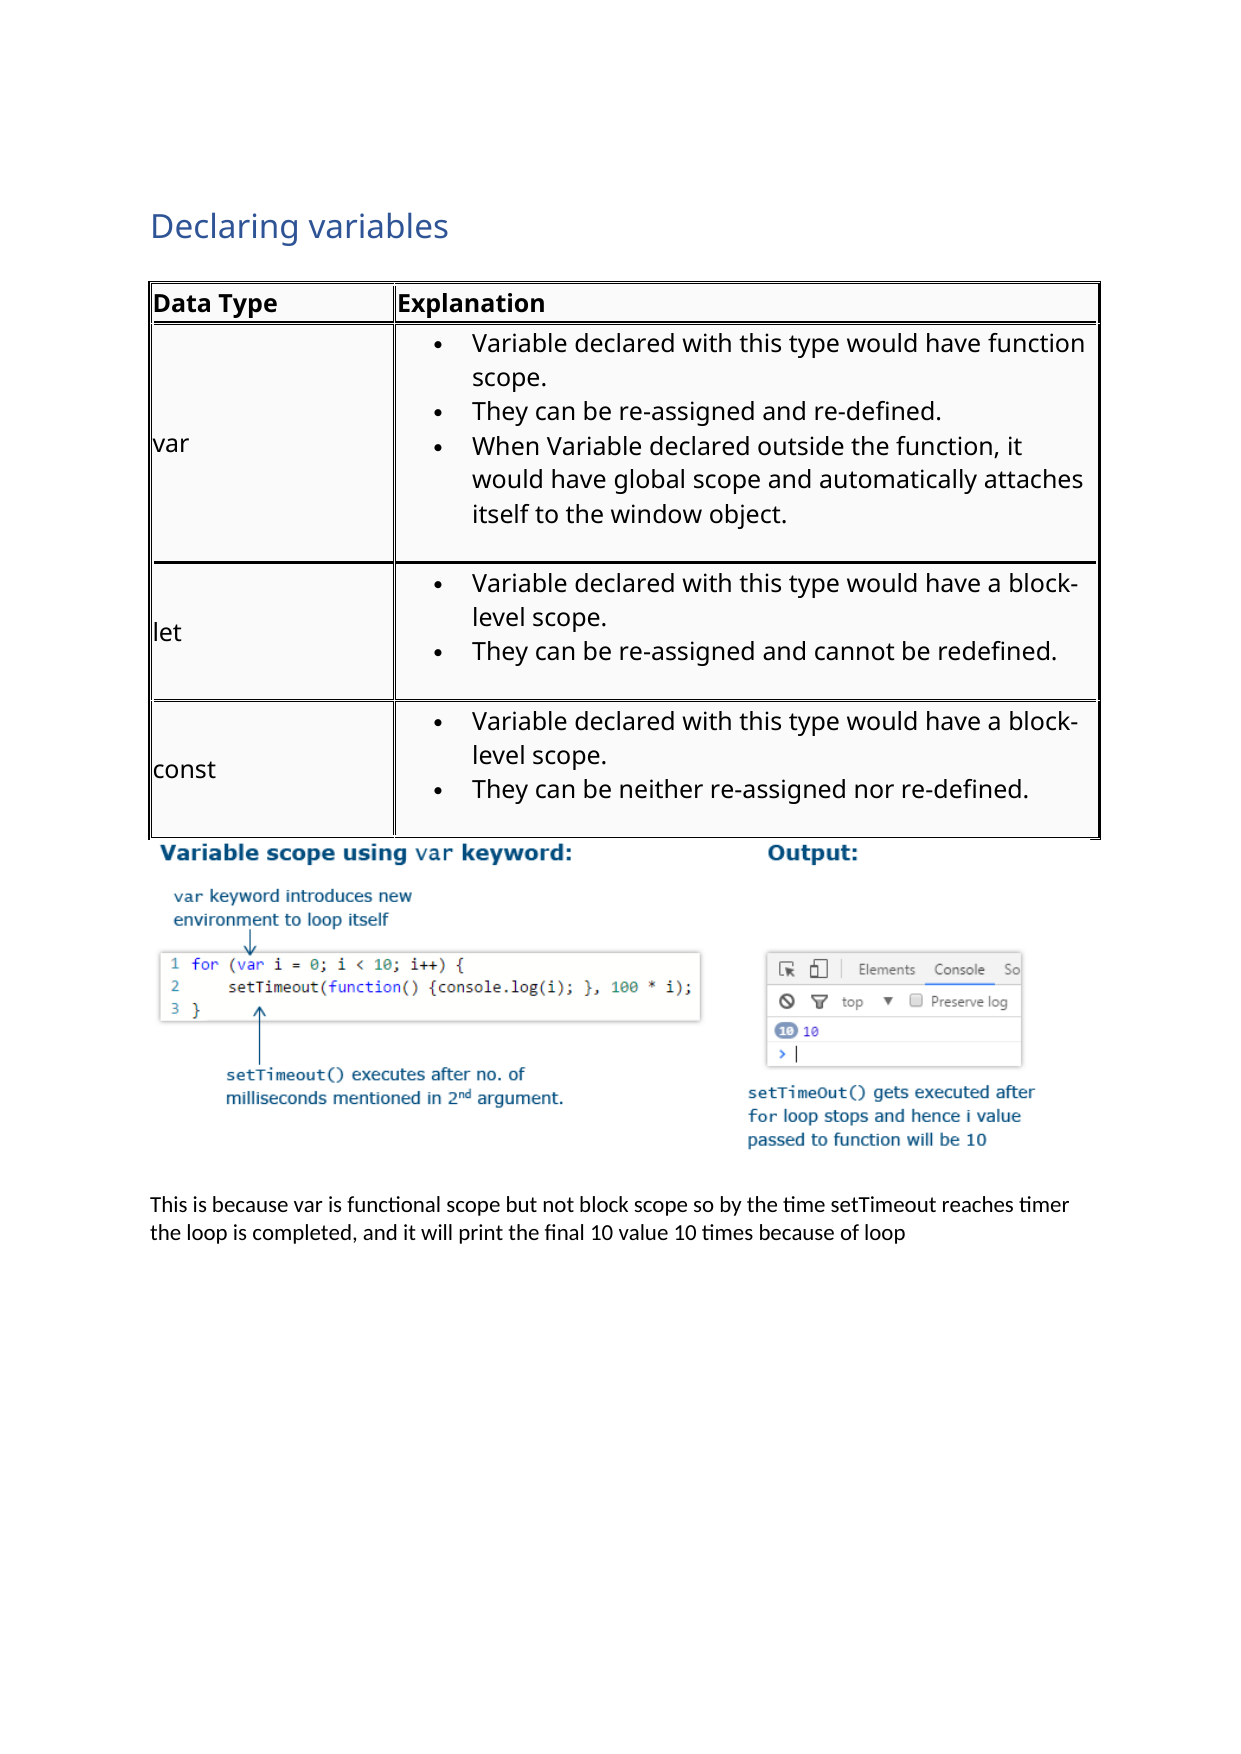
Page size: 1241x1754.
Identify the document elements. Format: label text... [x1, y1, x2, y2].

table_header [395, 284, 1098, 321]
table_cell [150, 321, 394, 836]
picture [150, 839, 1091, 1191]
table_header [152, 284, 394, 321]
text This is because var is functional scope but not block scope so by the time setTimeout reaches timer the loop is completed, and it will print the final 10 value 10 times because of loop [150, 1191, 1090, 1246]
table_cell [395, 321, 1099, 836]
subtitle Declaring variables [150, 203, 1090, 248]
